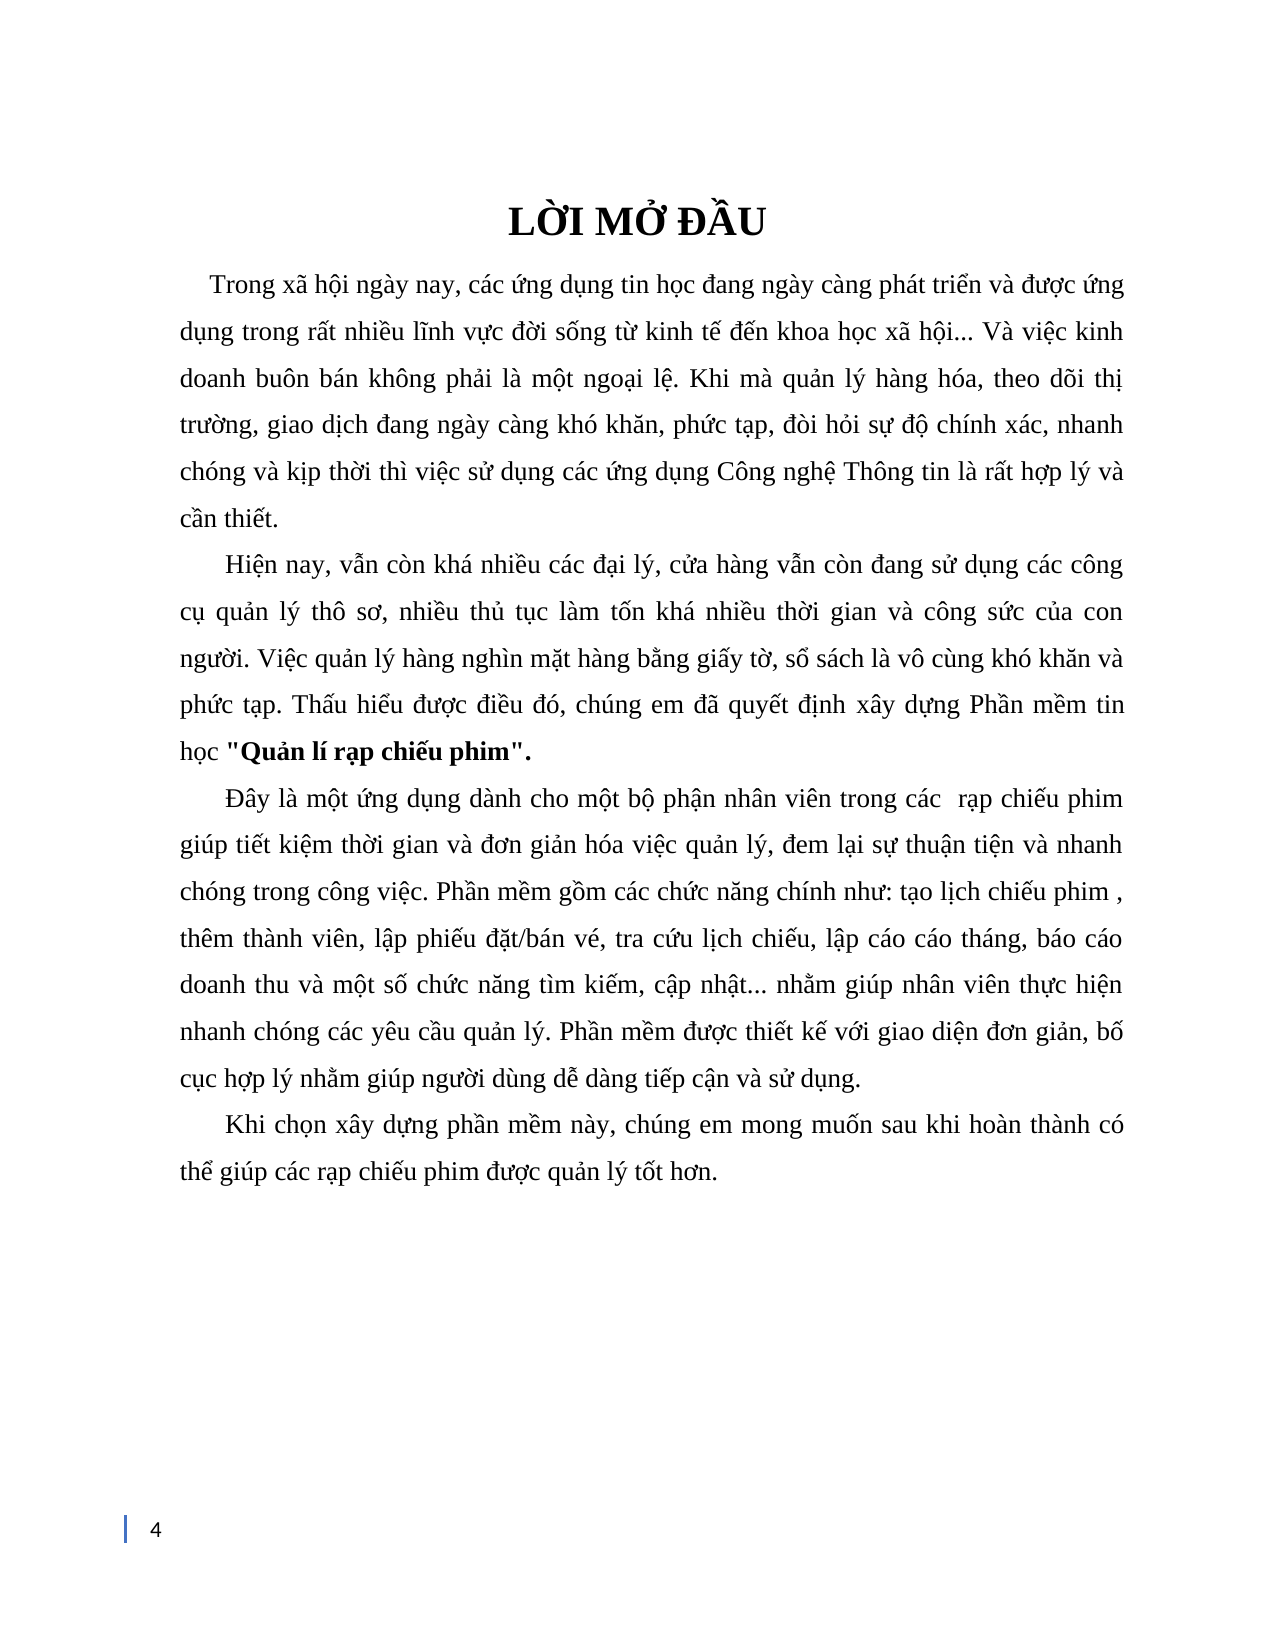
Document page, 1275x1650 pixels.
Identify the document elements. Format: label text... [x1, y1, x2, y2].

text Khi chọn xây dựng phần mềm này, chúng em mong muốn sau khi hoàn thành có thể giúp các rạp chiếu phim được quản lý tốt hơn. [179, 1108, 1125, 1186]
text Trong xã hội ngày nay, các ứng dụng tin học đang ngày càng phát triển và được ứng dụng trong rất nhiều lĩnh vực đời sống từ kinh tế đến khoa học xã hội... Và việc kinh doanh buôn bán không phải là một ngoại lệ. Khi mà quản lý hàng hóa, theo dõi thị trường, giao dịch đang ngày càng khó khăn, phức tạp, đòi hỏi sự độ chính xác, nhanh chóng và kịp thời thì việc sử dụng các ứng dụng Công nghệ Thông tin là rất hợp lý và cần thiết. [179, 268, 1125, 533]
text Hiện nay, vẫn còn khá nhiều các đại lý, cửa hàng vẫn còn đang sử dụng các công cụ quản lý thô sơ, nhiều thủ tục làm tốn khá nhiều thời gian và công sức của con người. Việc quản lý hàng nghìn mặt hàng bằng giấy tờ, sổ sách là vô cùng khó khăn và phức tạp. Thấu hiểu được điều đó, chúng em đã quyết định xây dựng Phần mềm tin học "Quản lí rạp chiếu phim". [179, 548, 1125, 766]
text Đây là một ứng dụng dành cho một bộ phận nhân viên trong các rạp chiếu phim giúp tiết kiệm thời gian và đơn giản hóa việc quản lý, đem lại sự thuận tiện và nhanh chóng trong công việc. Phần mềm gồm các chức năng chính như: tạo lịch chiếu phim , thêm thành viên, lập phiếu đặt/bán vé, tra cứu lịch chiếu, lập cáo cáo tháng, báo cáo doanh thu và một số chức năng tìm kiếm, cập nhật... nhằm giúp nhân viên thực hiện nhanh chóng các yêu cầu quản lý. Phần mềm được thiết kế với giao diện đơn giản, bố cục hợp lý nhằm giúp người dùng dễ dàng tiếp cận và sử dụng. [179, 782, 1125, 1093]
text LỜI MỞ ĐẦU [150, 197, 1125, 244]
